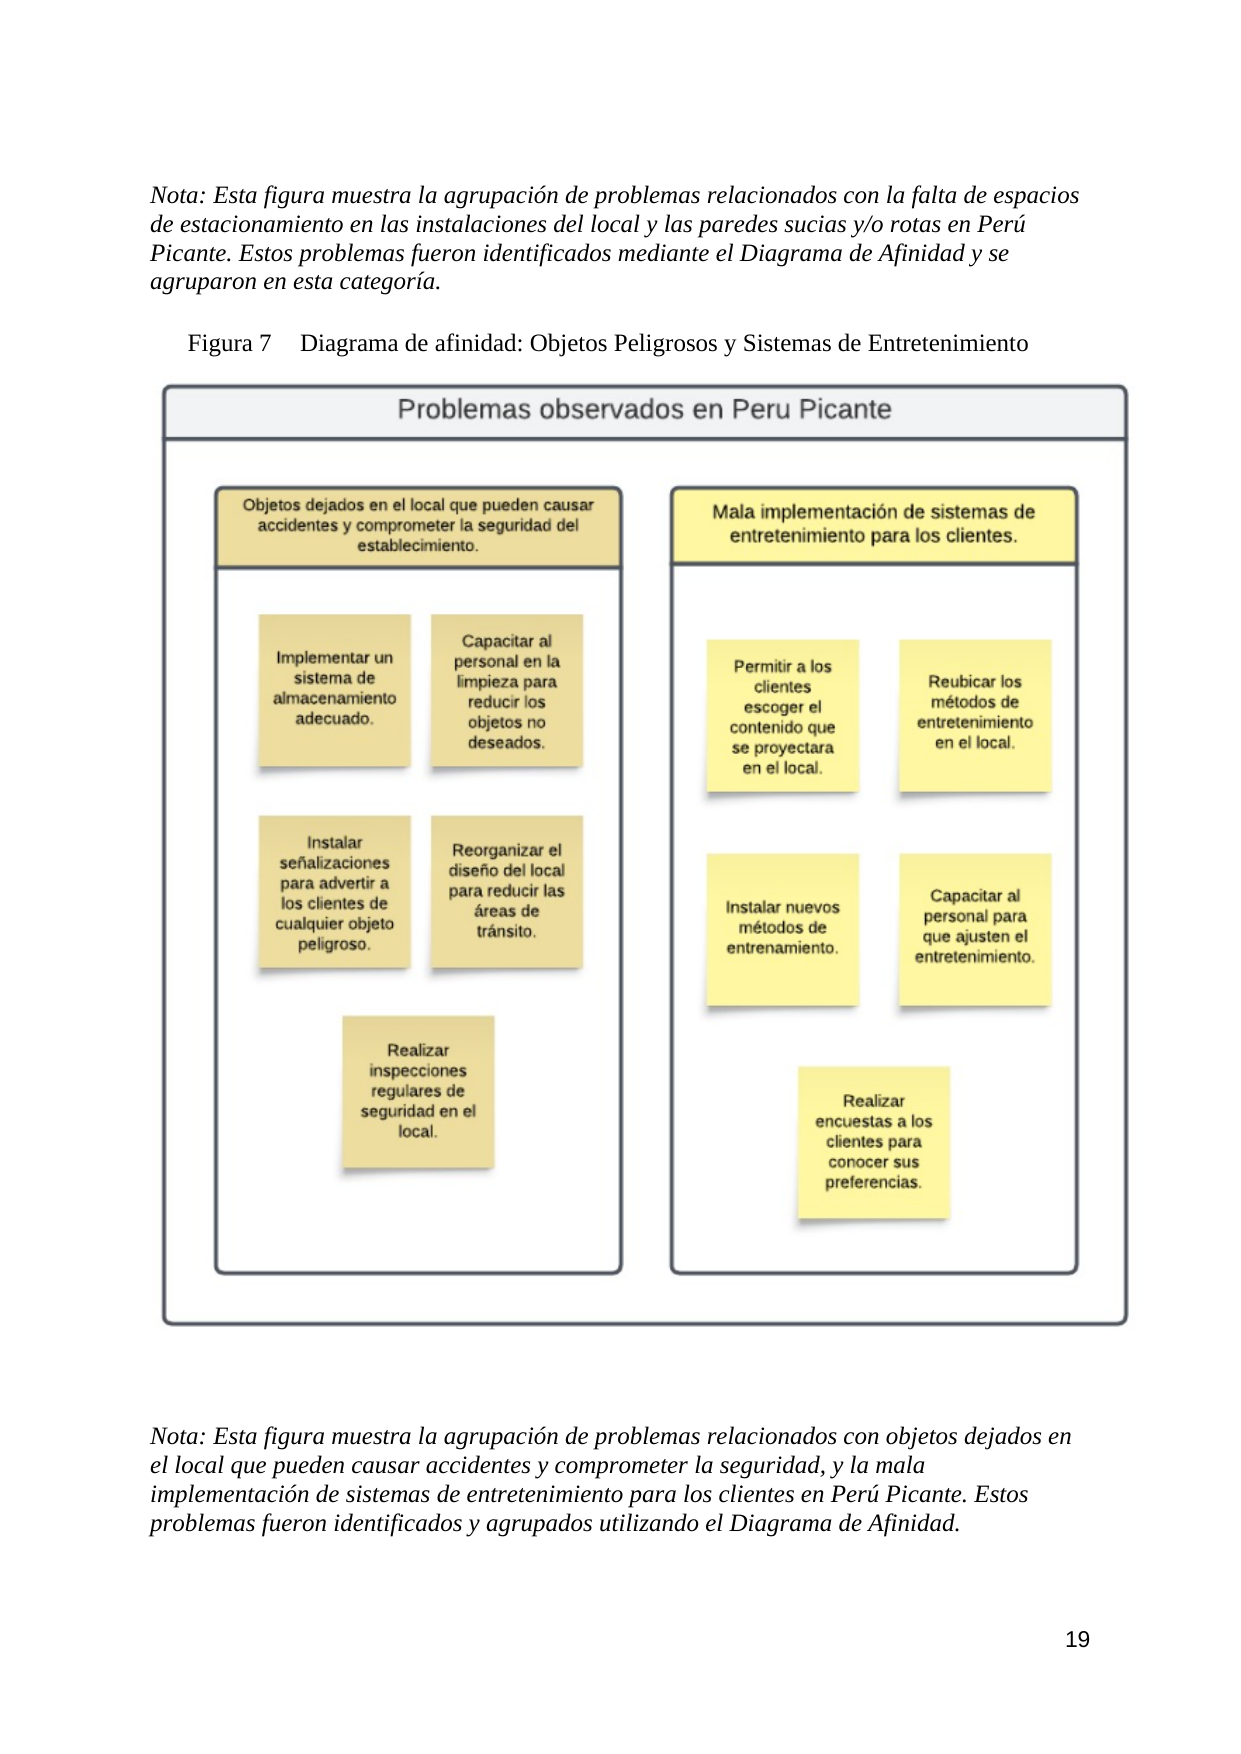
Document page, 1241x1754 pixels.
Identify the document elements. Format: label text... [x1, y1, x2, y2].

text Diagrama de afinidad: Objetos Peligrosos y Sistemas de Entretenimiento [187, 328, 1090, 357]
picture [150, 371, 1143, 1338]
text Nota: Esta figura muestra la agrupación de problemas relacionados con la falta de espacios de estacionamiento en las instalaciones del local y las paredes sucias y/o rotas en Perú Picante. Estos problemas fueron identificados mediante el Diagrama de Afinidad y se agruparon en esta categoría. [150, 180, 1090, 295]
text Nota: Esta figura muestra la agrupación de problemas relacionados con objetos dejados en el local que pueden causar accidentes y comprometer la seguridad, y la mala implementación de sistemas de entretenimiento para los clientes en Perú Picante. Estos problemas fueron identificados y agrupados utilizando el Diagrama de Afinidad. [150, 1421, 1090, 1536]
